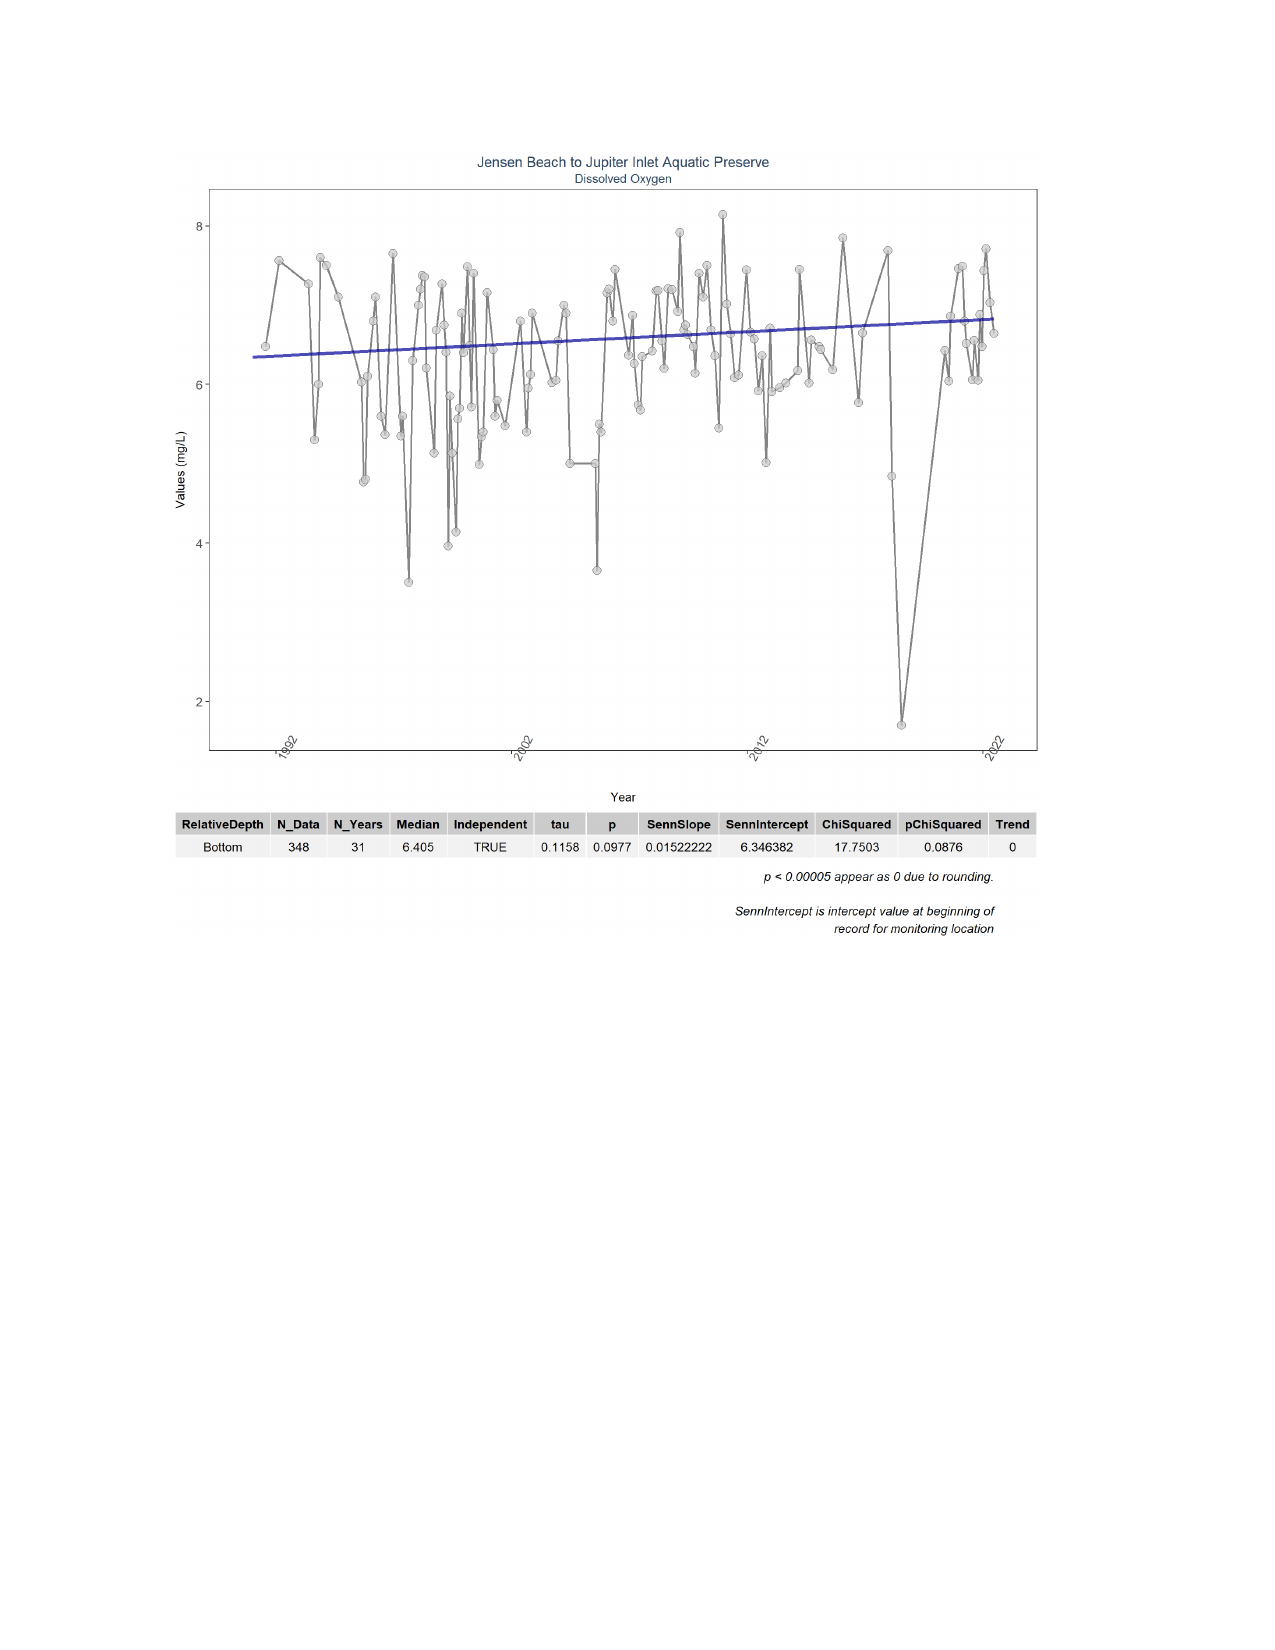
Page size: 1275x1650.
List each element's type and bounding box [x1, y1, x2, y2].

picture [168, 150, 1044, 938]
